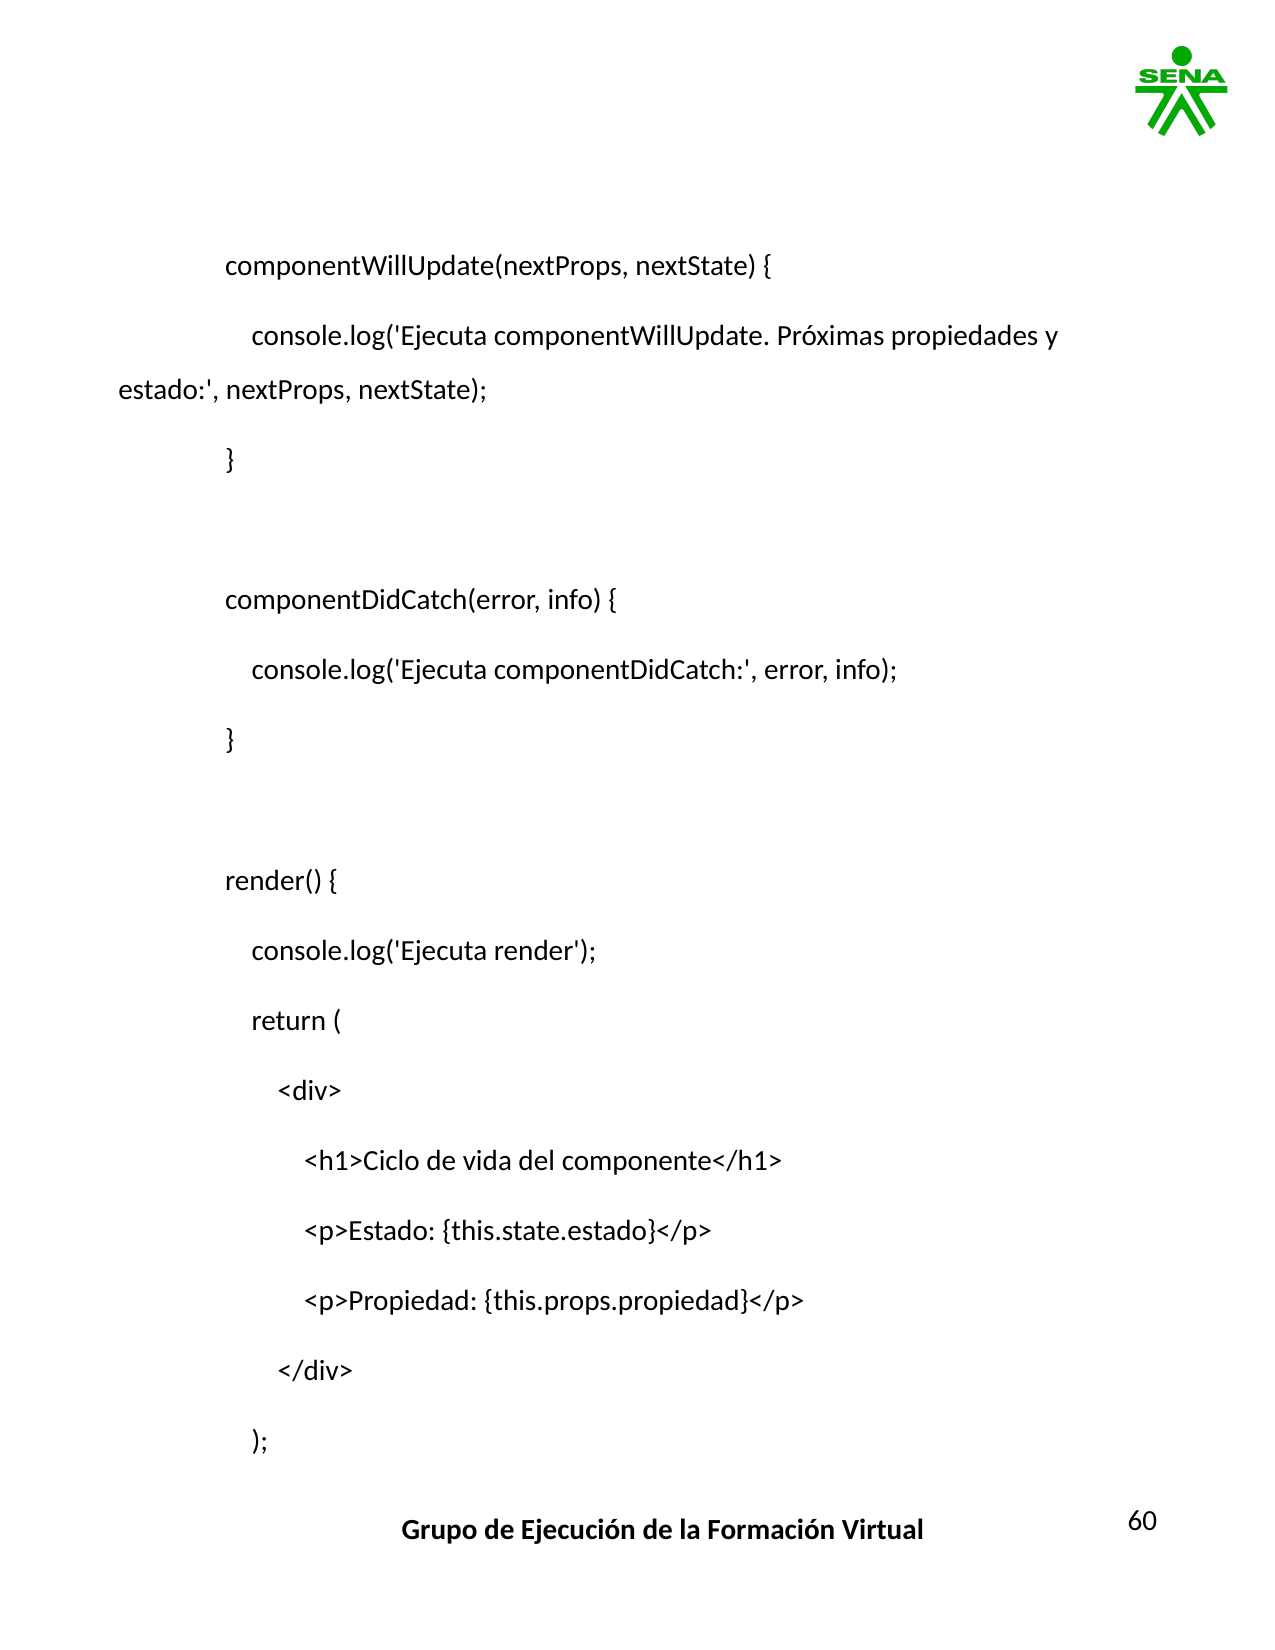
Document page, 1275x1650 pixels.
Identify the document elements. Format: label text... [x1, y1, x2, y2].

picture [1135, 46, 1228, 136]
text componentDidCatch(error, info) { [118, 581, 1157, 617]
text console.log('Ejecuta componentDidCatch:', error, info); [118, 651, 1157, 687]
text } [118, 441, 1157, 477]
text render() { [118, 862, 1157, 897]
text console.log('Ejecuta render'); [118, 932, 1157, 967]
text ); [118, 1422, 1157, 1458]
text </div> [118, 1352, 1157, 1388]
text componentWillUpdate(nextProps, nextState) { [118, 247, 1157, 283]
text <div> [118, 1072, 1157, 1107]
text <h1>Ciclo de vida del componente</h1> [118, 1142, 1157, 1178]
text console.log('Ejecuta componentWillUpdate. Próximas propiedades y estado:', nextProps, nextState); [118, 317, 1157, 406]
text <p>Propiedad: {this.props.propiedad}</p> [118, 1282, 1157, 1318]
text return ( [118, 1002, 1157, 1037]
text <p>Estado: {this.state.estado}</p> [118, 1212, 1157, 1248]
text } [118, 721, 1157, 757]
